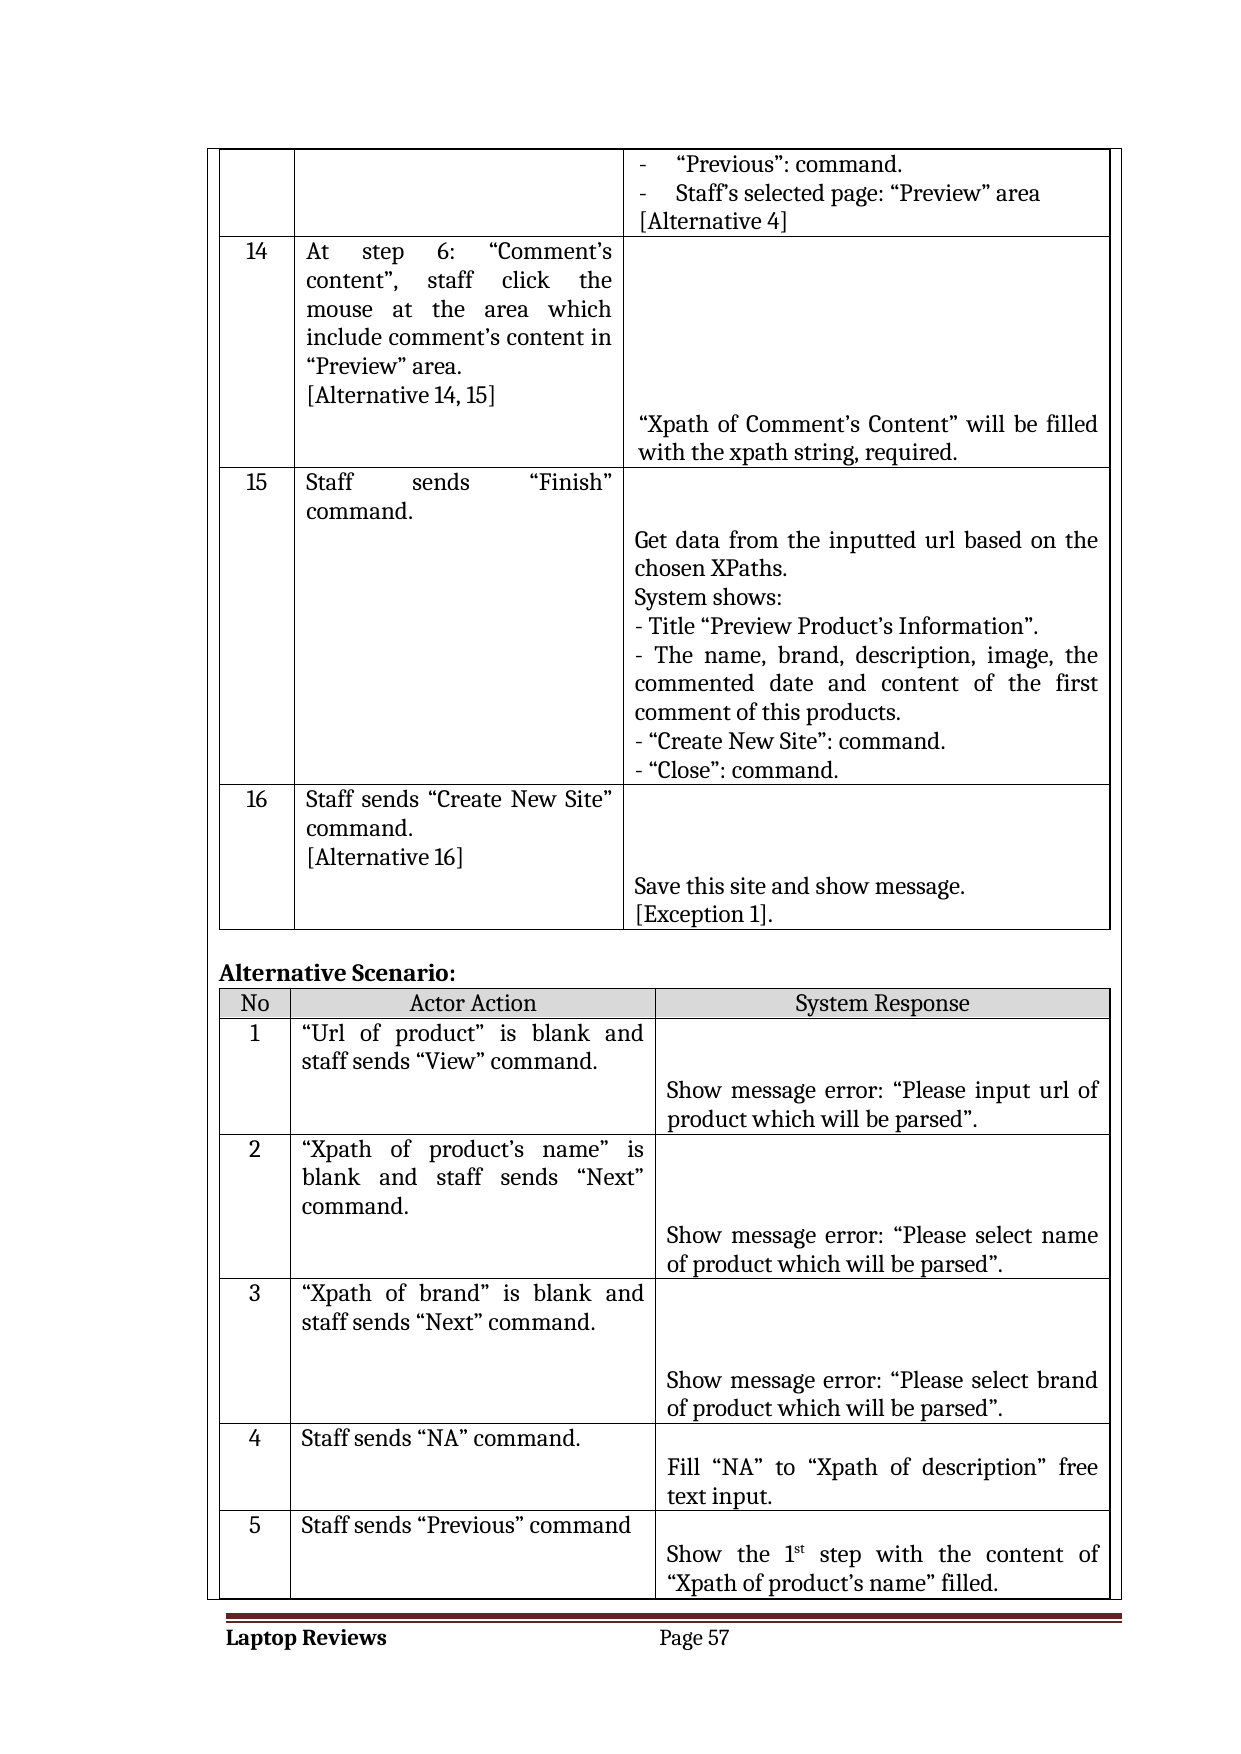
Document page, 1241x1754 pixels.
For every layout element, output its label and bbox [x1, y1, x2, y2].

table_cell [208, 149, 1121, 1599]
